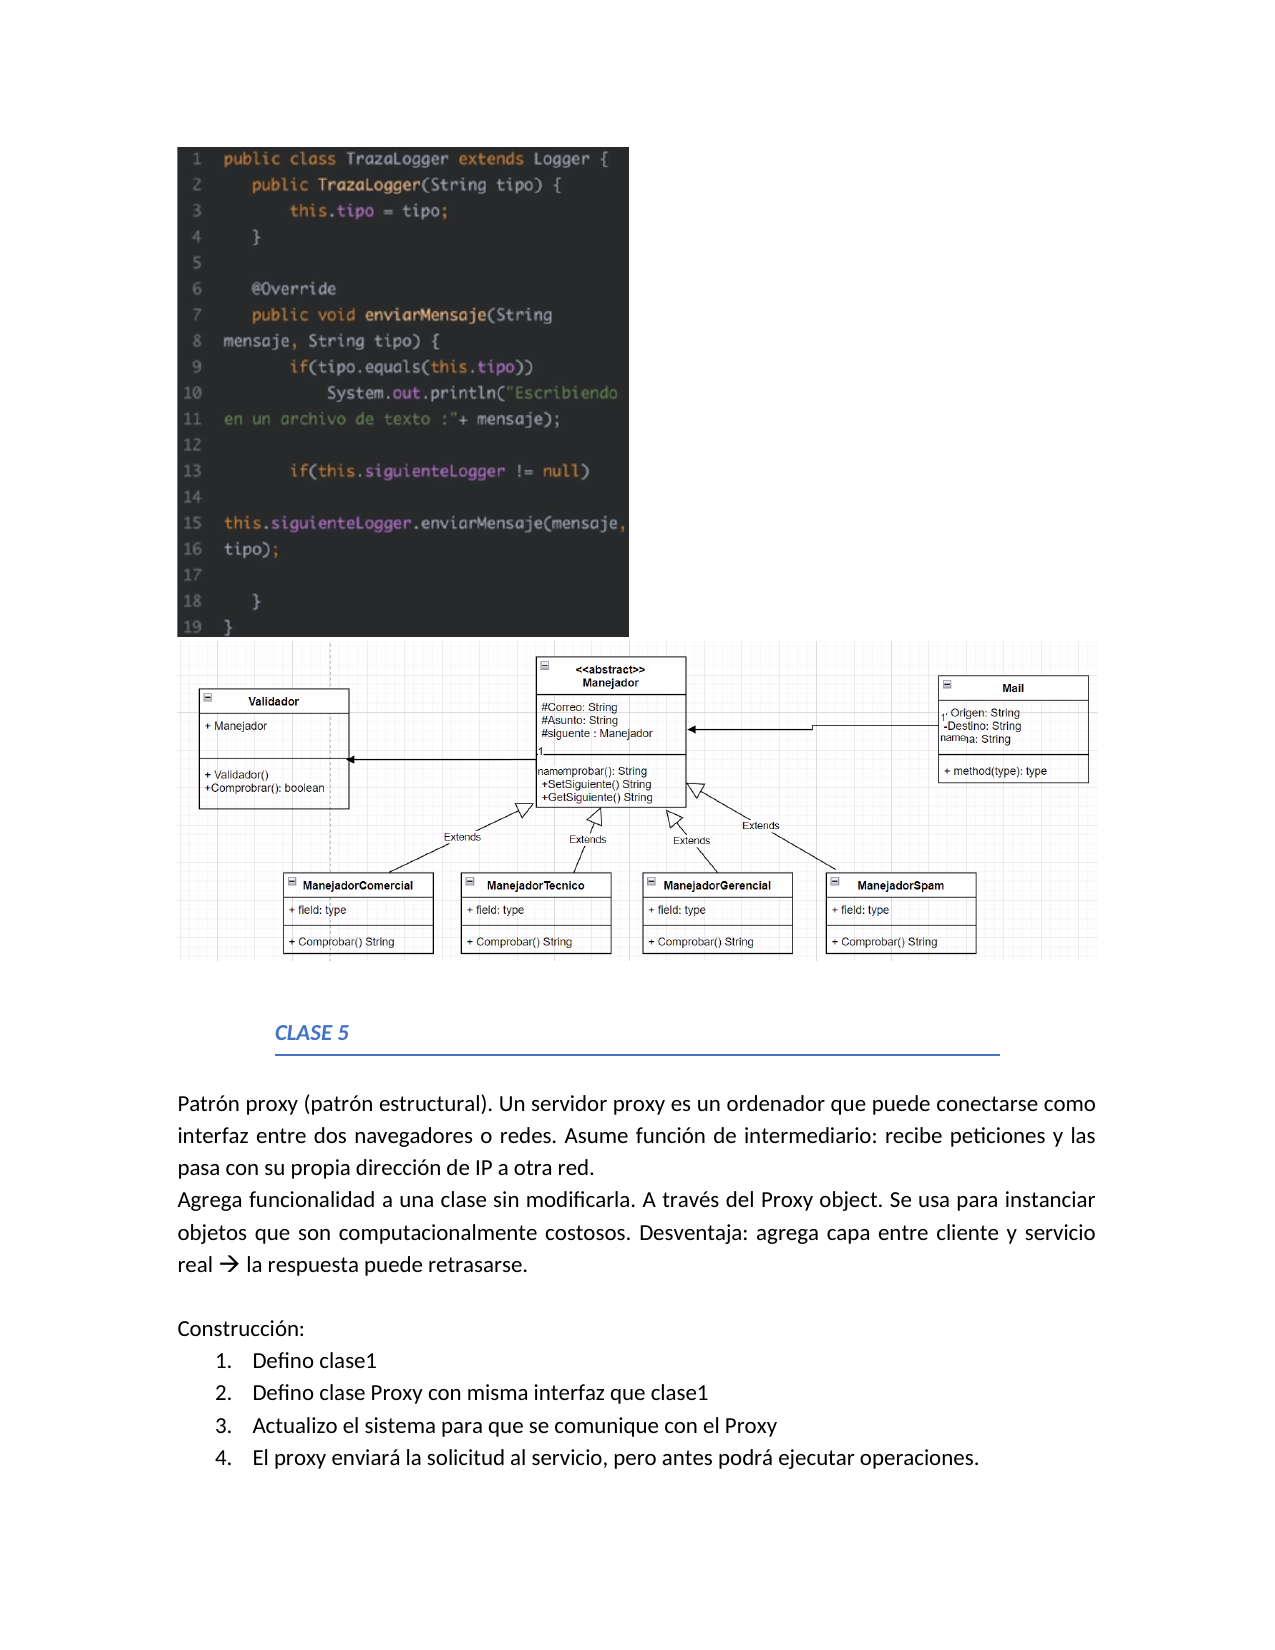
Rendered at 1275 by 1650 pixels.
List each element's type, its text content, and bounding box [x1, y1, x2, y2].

list Defino clase1 [215, 1346, 1098, 1374]
text Patrón proxy (patrón estructural). Un servidor proxy es un ordenador que puede conectarse como interfaz entre dos navegadores o redes. Asume función de intermediario: recibe peticiones y las pasa con su propia dirección de IP a otra red. [177, 1089, 1098, 1181]
list Defino clase Proxy con misma interfaz que clase1 [215, 1378, 1098, 1407]
picture [177, 147, 629, 637]
text CLASE 5 [275, 1018, 1000, 1054]
list Actualizo el sistema para que se comunique con el Proxy [215, 1411, 1098, 1439]
text Construcción: [177, 1314, 1098, 1342]
text Agrega funcionalidad a una clase sin modificarla. A través del Proxy object. Se usa para instanciar objetos que son computacionalmente costosos. Desventaja: agrega capa entre cliente y servicio real la respuesta puede retrasarse. [177, 1185, 1098, 1278]
list El proxy enviará la solicitud al servicio, pero antes podrá ejecutar operaciones. [215, 1443, 1098, 1471]
picture [177, 641, 1098, 961]
